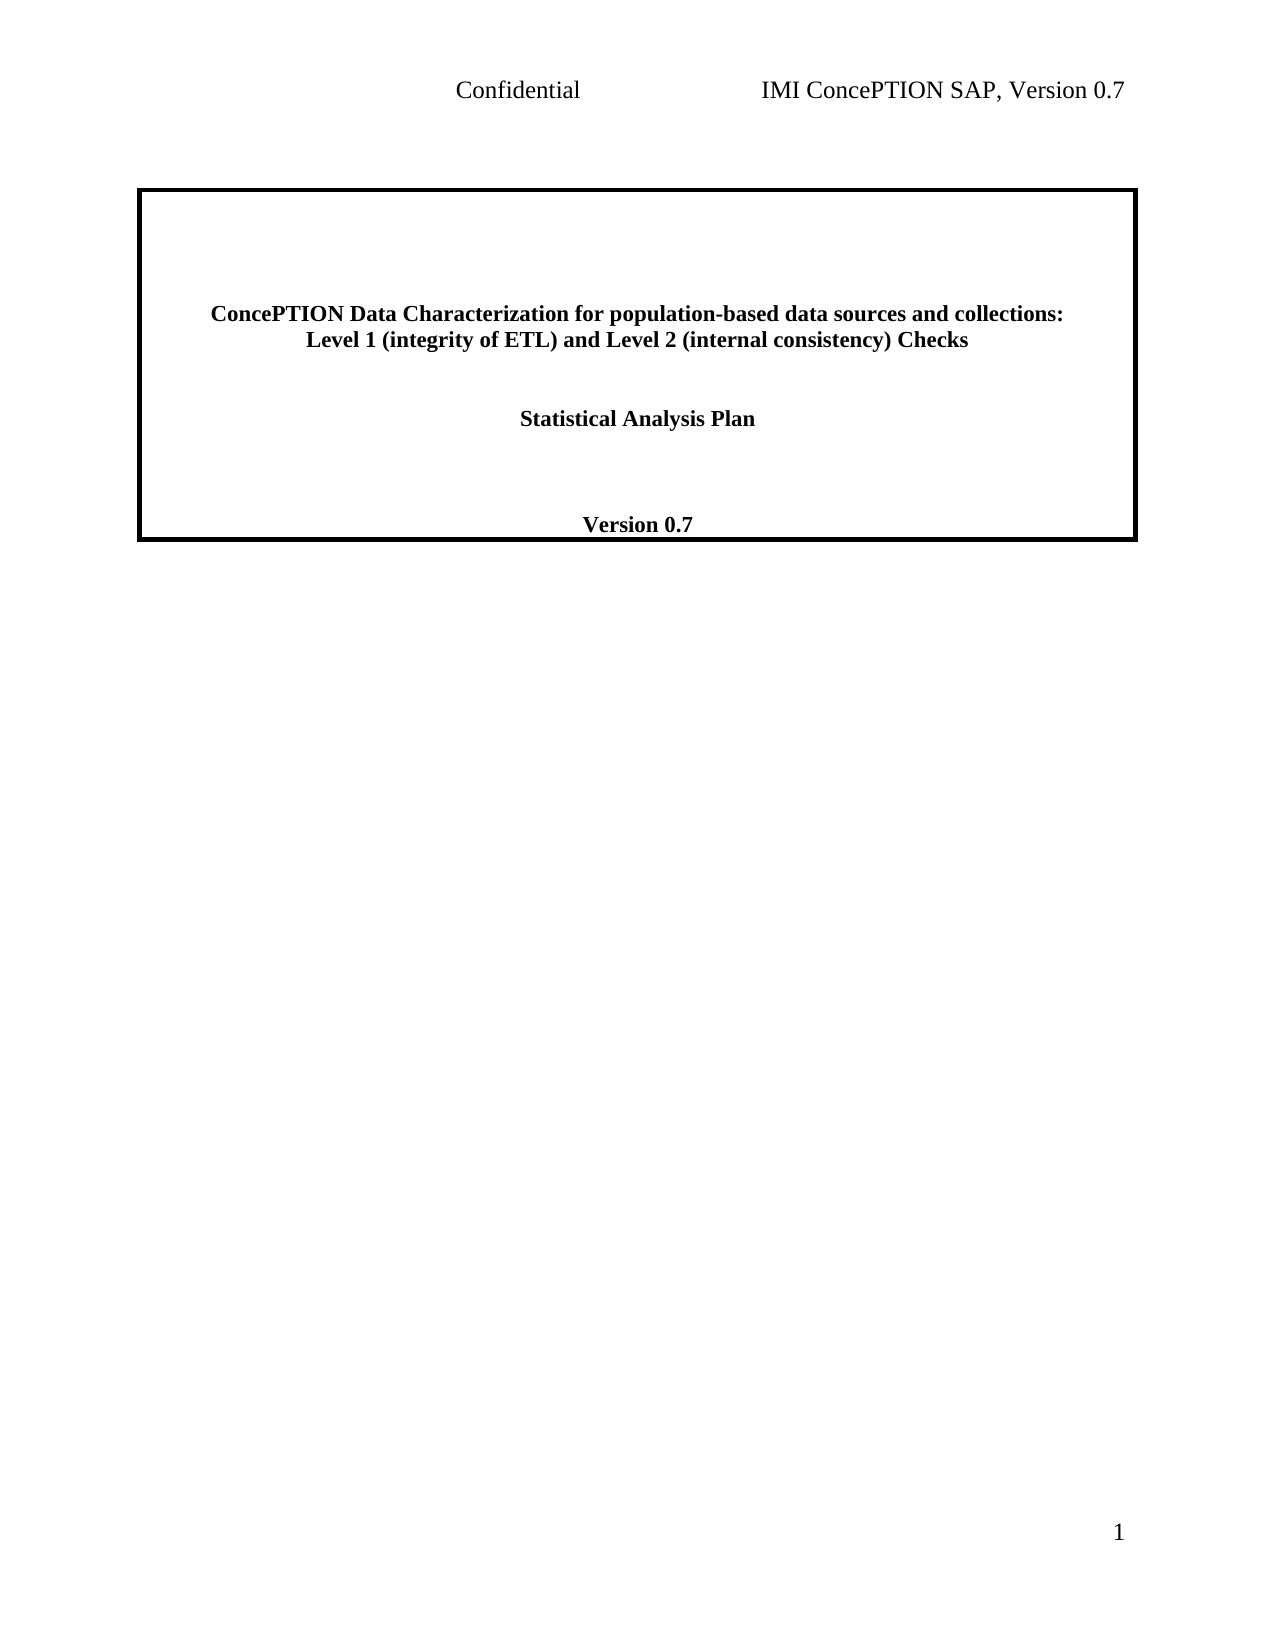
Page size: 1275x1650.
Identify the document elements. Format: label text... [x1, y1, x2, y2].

text Level 1 (integrity of ETL) and Level 2 (internal consistency) Checks [150, 326, 1125, 352]
text Version 0.7 [142, 504, 1133, 537]
text Statistical Analysis Plan [150, 405, 1125, 432]
text ConcePTION Data Characterization for population-based data sources and collections: [150, 300, 1125, 326]
